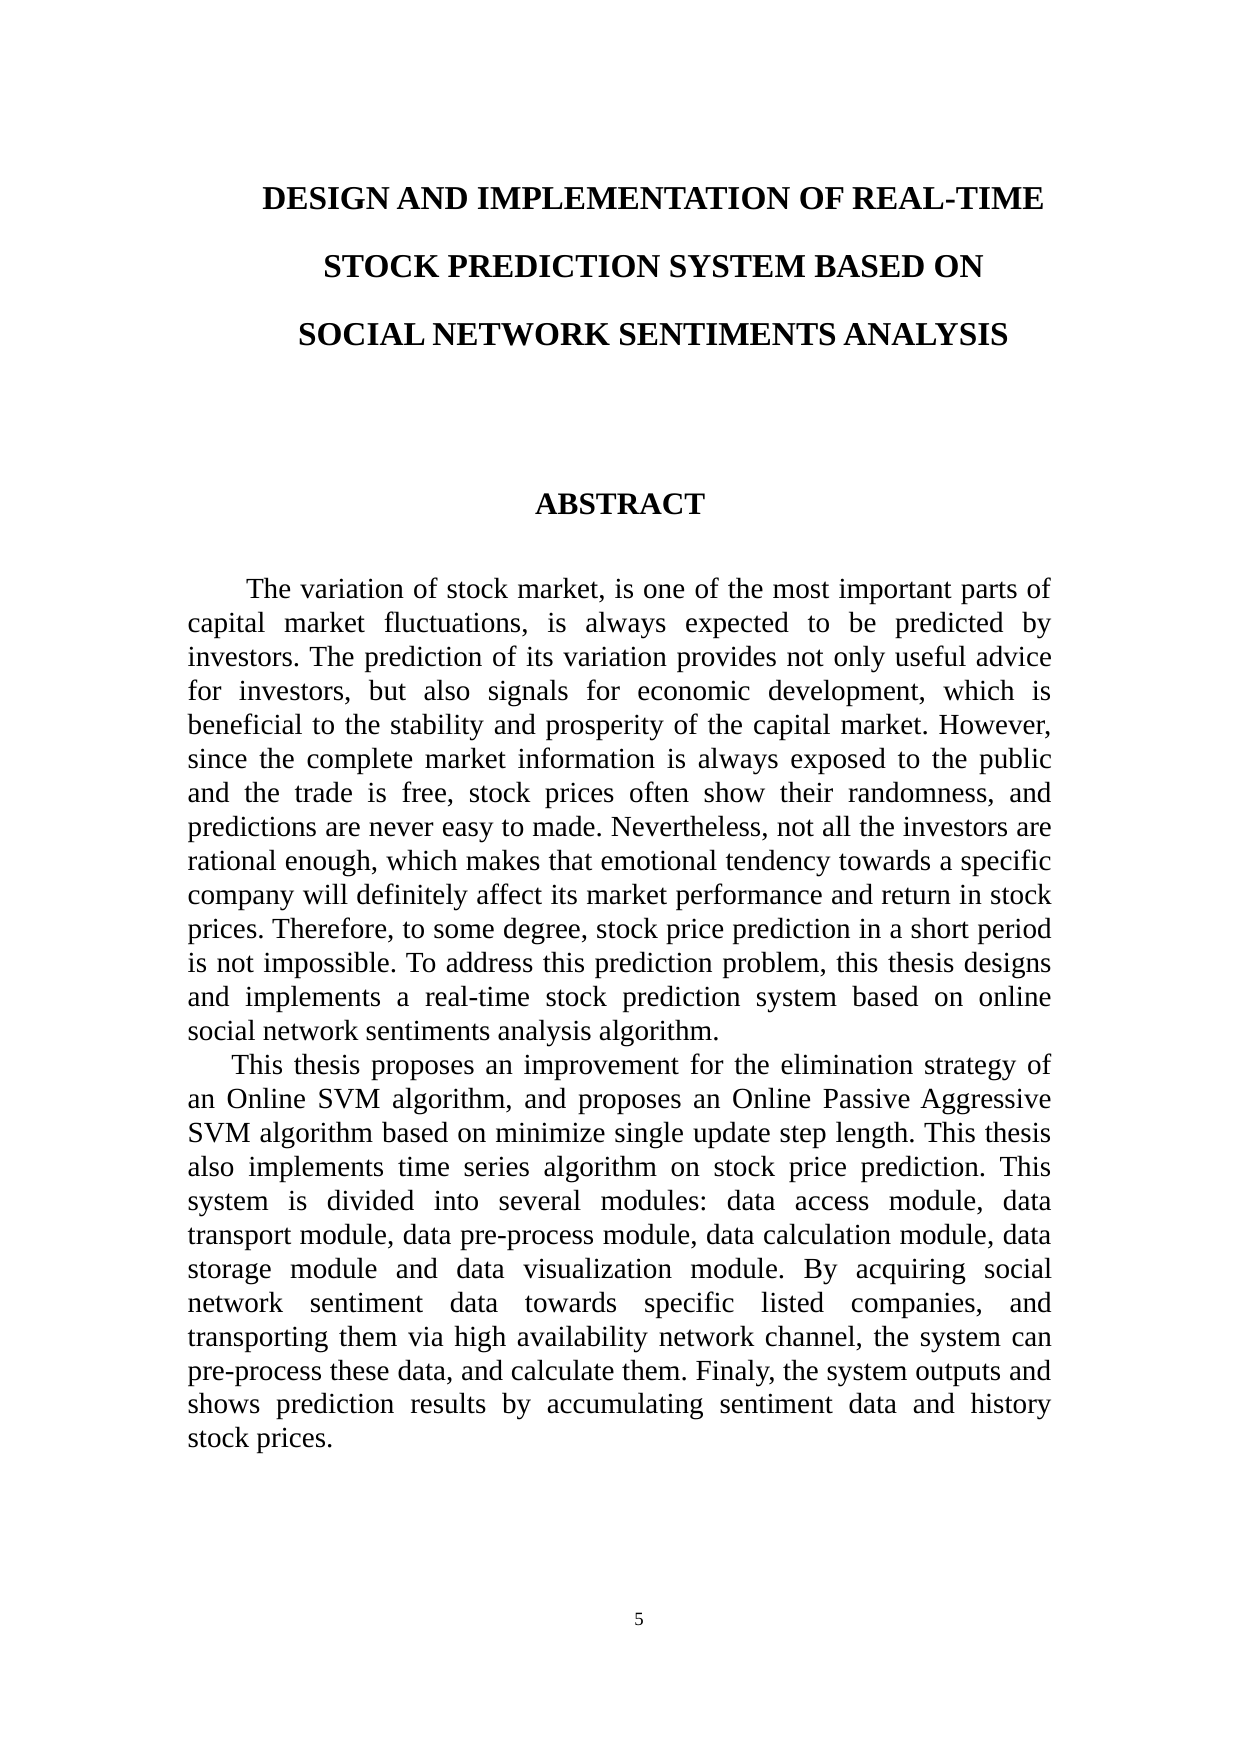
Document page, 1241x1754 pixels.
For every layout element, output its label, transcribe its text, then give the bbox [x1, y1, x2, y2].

text STOCK PREDICTION SYSTEM BASED ON [187, 232, 1053, 300]
text DESIGN AND IMPLEMENTATION OF REAL-TIME [187, 164, 1053, 232]
text This thesis proposes an improvement for the elimination strategy of an Online SVM algorithm, and proposes an Online Passive Aggressive SVM algorithm based on minimize single update step length. This thesis also implements time series algorithm on stock price prediction. This system is divided into several modules: data access module, data transport module, data pre-process module, data calculation module, data storage module and data visualization module. By acquiring social network sentiment data towards specific listed companies, and transporting them via high availability network channel, the system can pre-process these data, and calculate them. Finaly, the system outputs and shows prediction results by accumulating sentiment data and history stock prices. [187, 1047, 1053, 1454]
text ABSTRACT [187, 469, 1053, 537]
text The variation of stock market, is one of the most important parts of capital market fluctuations, is always expected to be predicted by investors. The prediction of its variation provides not only useful advice for investors, but also signals for economic development, which is beneficial to the stability and prosperity of the capital market. However, since the complete market information is always exposed to the public and the trade is free, stock prices often show their randomness, and predictions are never easy to made. Nevertheless, not all the investors are rational enough, which makes that emotional tendency towards a specific company will definitely affect its market performance and return in stock prices. Therefore, to some degree, stock price prediction in a short period is not impossible. To address this prediction problem, this thesis designs and implements a real-time stock prediction system based on online social network sentiments analysis algorithm. [187, 571, 1053, 1047]
text SOCIAL NETWORK SENTIMENTS ANALYSIS [187, 300, 1053, 368]
